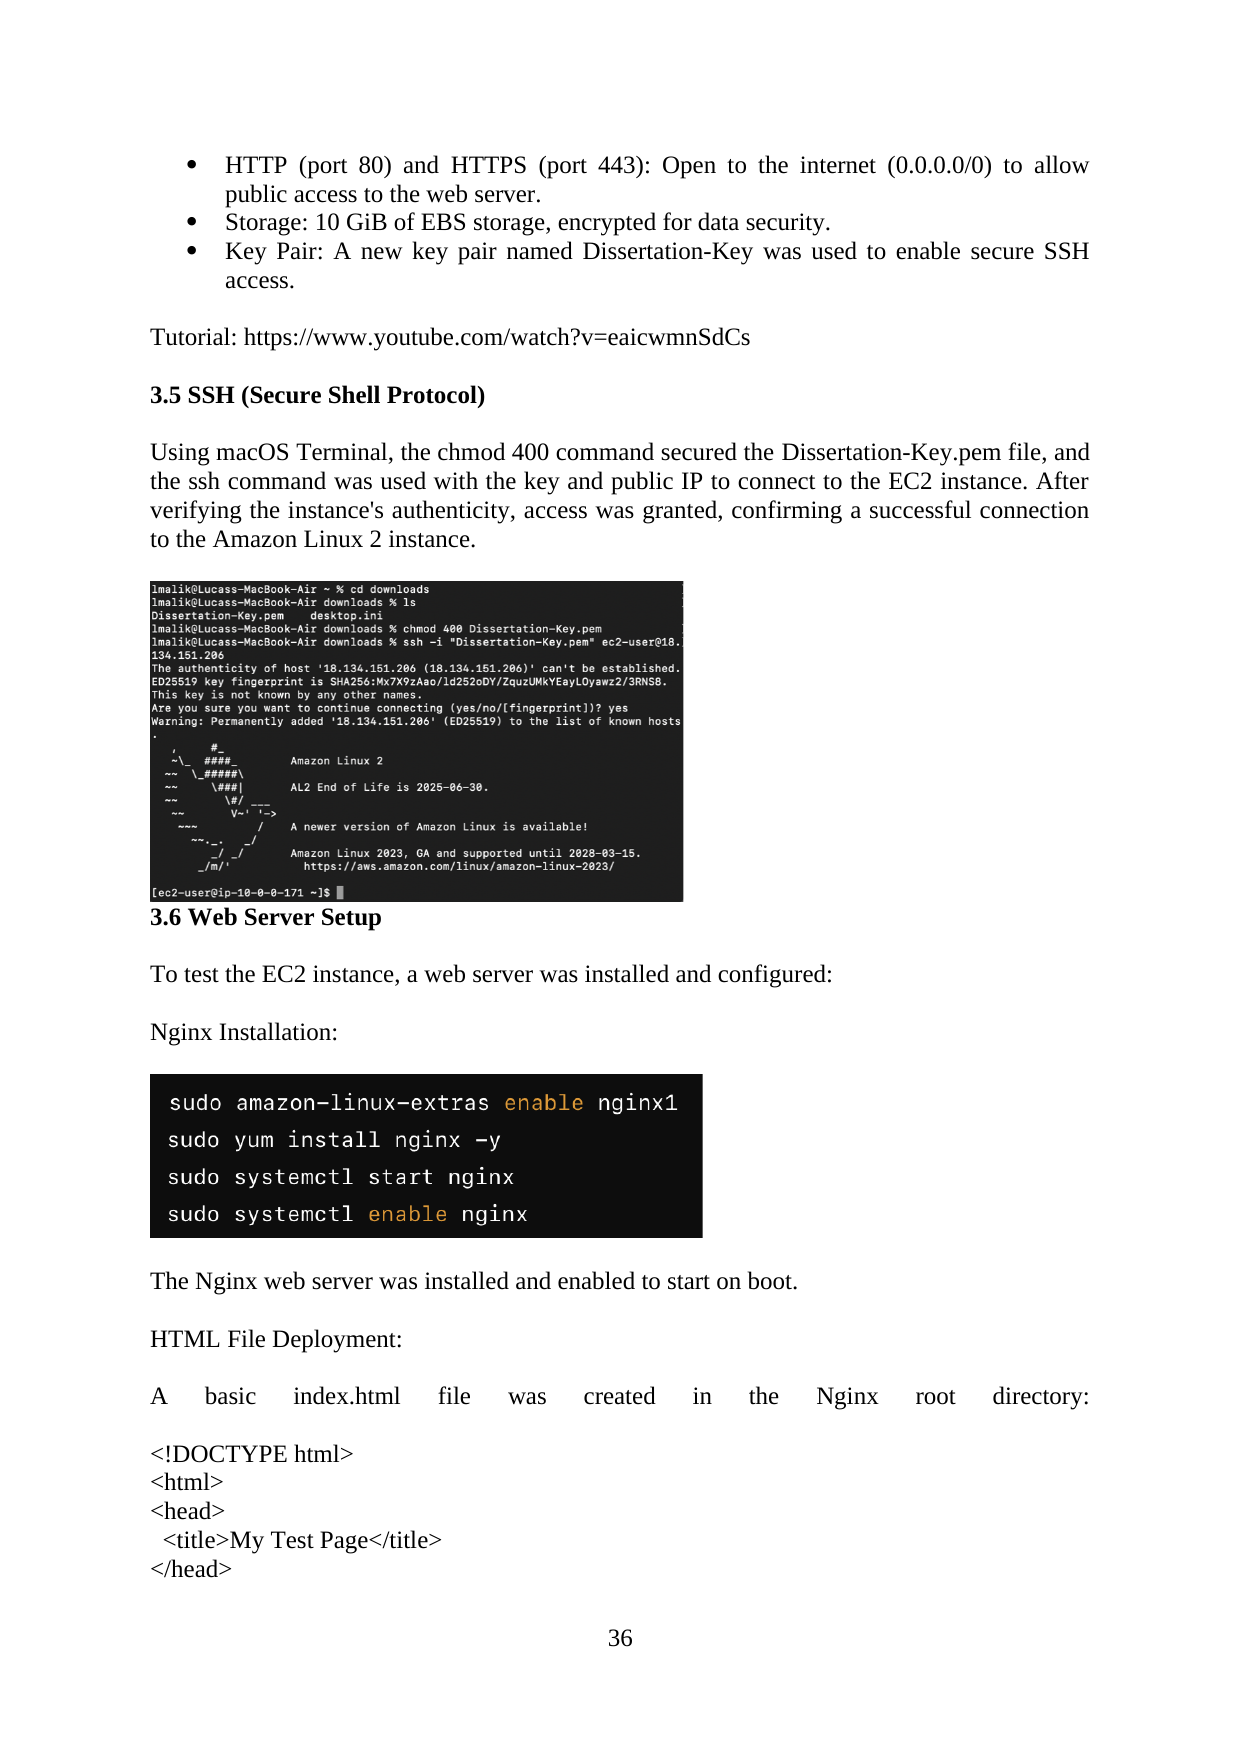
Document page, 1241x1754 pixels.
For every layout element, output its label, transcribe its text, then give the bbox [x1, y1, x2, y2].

list Storage: 10 GiB of EBS storage, encrypted for data security. [187, 207, 1090, 236]
subtitle 3.5 SSH (Secure Shell Protocol) [150, 380, 1090, 409]
text Using macOS Terminal, the chmod 400 command secured the Dissertation-Key.pem file, and the ssh command was used with the key and public IP to connect to the EC2 instance. After verifying the instance's authenticity, access was granted, confirming a successful connection to the Amazon Linux 2 instance. [150, 437, 1090, 552]
text </head> [150, 1554, 1090, 1582]
text <head> [150, 1496, 1090, 1525]
text To test the EC2 instance, a web server was installed and configured: [150, 959, 1090, 988]
text <html> [150, 1467, 1090, 1496]
text The Nginx web server was installed and enabled to start on boot. [150, 1266, 1090, 1295]
picture [150, 1074, 703, 1238]
text <title>My Test Page</title> [150, 1525, 1090, 1554]
text Tutorial: https://www.youtube.com/watch?v=eaicwmnSdCs [150, 322, 1090, 351]
list HTTP (port 80) and HTTPS (port 443): Open to the internet (0.0.0.0/0) to allow public access to the web server. [187, 150, 1090, 207]
picture [150, 581, 684, 902]
list Key Pair: A new key pair named Dissertation-Key was used to enable secure SSH access. [187, 236, 1090, 294]
text A basic index.html file was created in the Nginx root directory: <!DOCTYPE html> [150, 1381, 1090, 1467]
text HTML File Deployment: [150, 1324, 1090, 1352]
subtitle 3.6 Web Server Setup [150, 902, 1090, 931]
